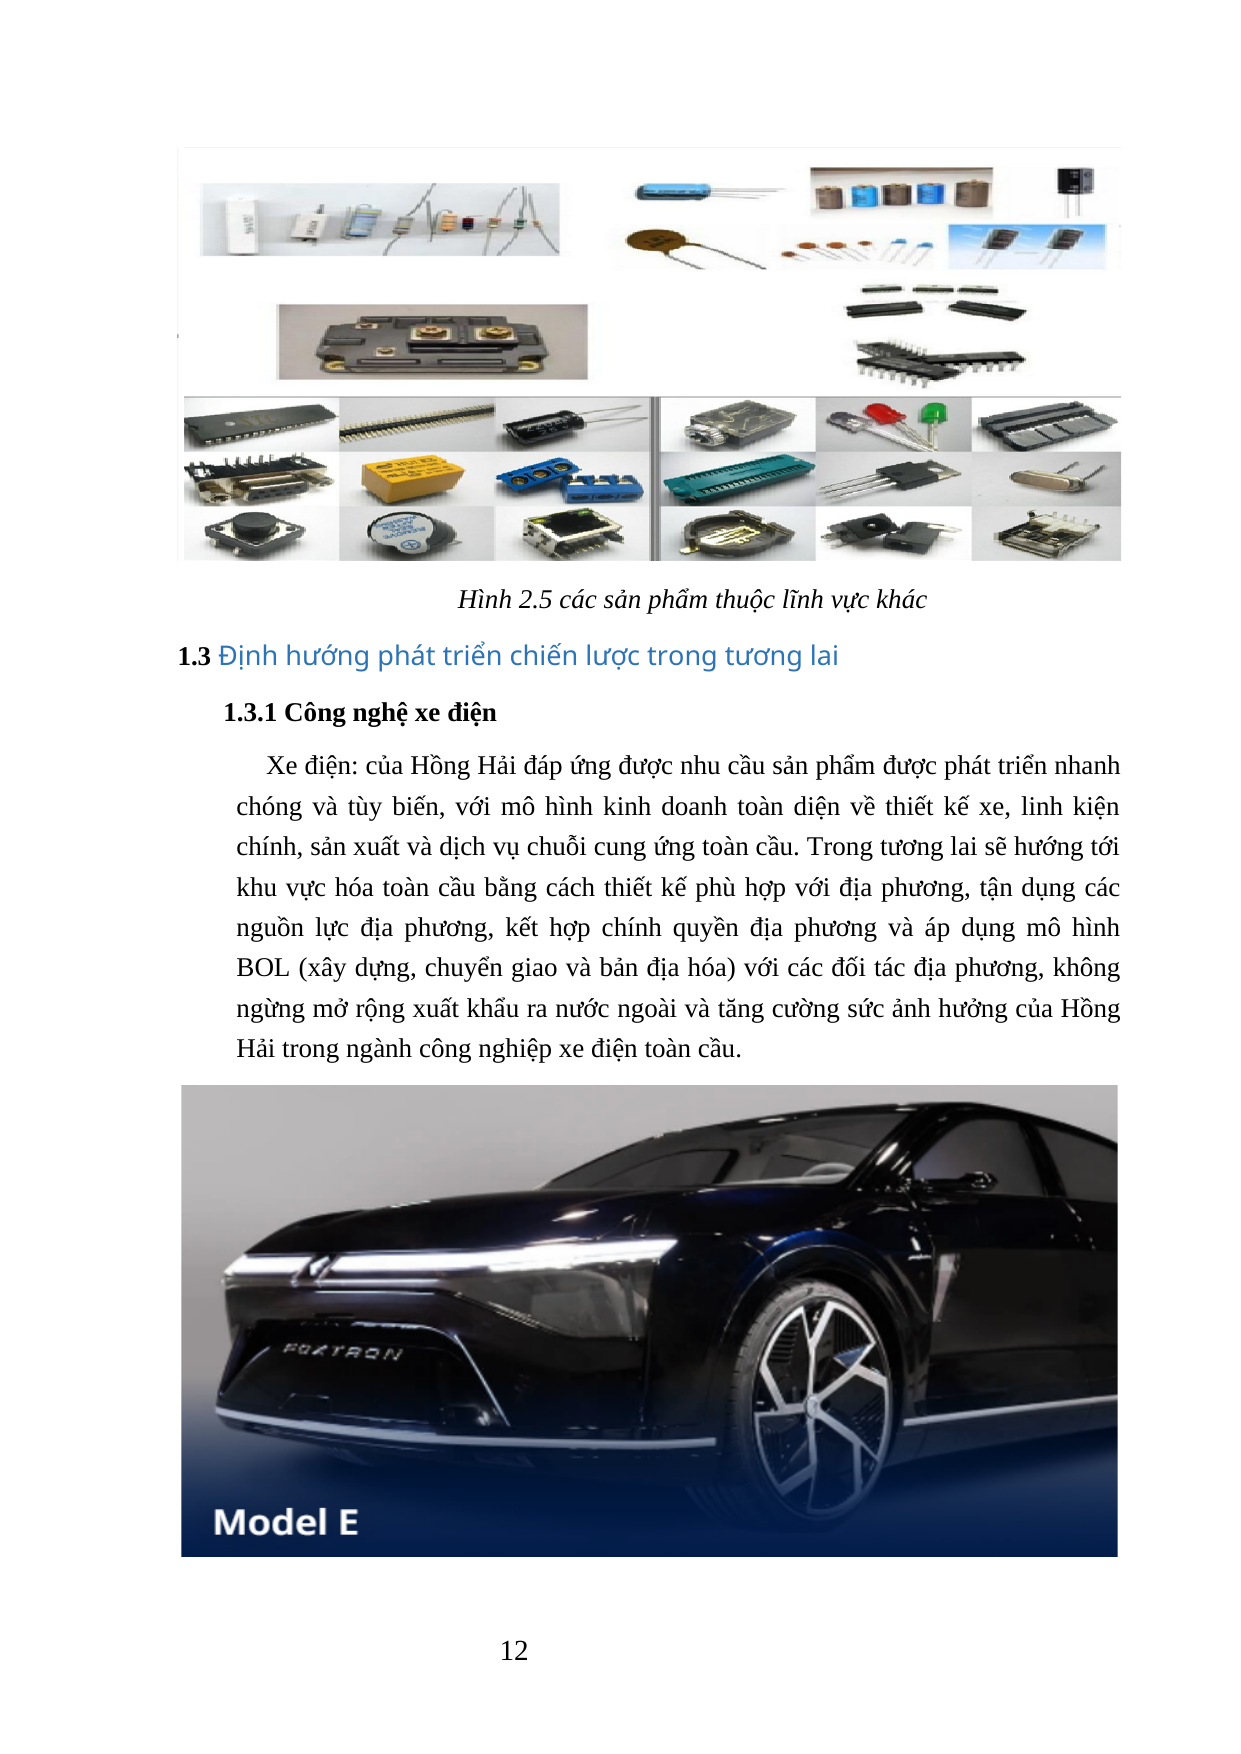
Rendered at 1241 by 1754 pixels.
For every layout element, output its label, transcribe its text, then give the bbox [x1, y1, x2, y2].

subtitle 1.3 Định hướng phát triển chiến lược trong tương lai [177, 636, 1122, 673]
text Xe điện: của Hồng Hải đáp ứng được nhu cầu sản phẩm được phát triển nhanh chóng và tùy biến, với mô hình kinh doanh toàn diện về thiết kế xe, linh kiện chính, sản xuất và dịch vụ chuỗi cung ứng toàn cầu. Trong tương lai sẽ hướng tới khu vực hóa toàn cầu bằng cách thiết kế phù hợp với địa phương, tận dụng các nguồn lực địa phương, kết hợp chính quyền địa phương và áp dụng mô hình BOL (xây dựng, chuyển giao và bản địa hóa) với các đối tác địa phương, không ngừng mở rộng xuất khẩu ra nước ngoài và tăng cường sức ảnh hưởng của Hồng Hải trong ngành công nghiệp xe điện toàn cầu. [236, 749, 1122, 1063]
subtitle 1.3.1 Công nghệ xe điện [223, 696, 1122, 728]
text Hình 2.5 các sản phẩm thuộc lĩnh vực khác [266, 583, 1122, 614]
picture [181, 1085, 1118, 1557]
picture [177, 147, 1122, 561]
